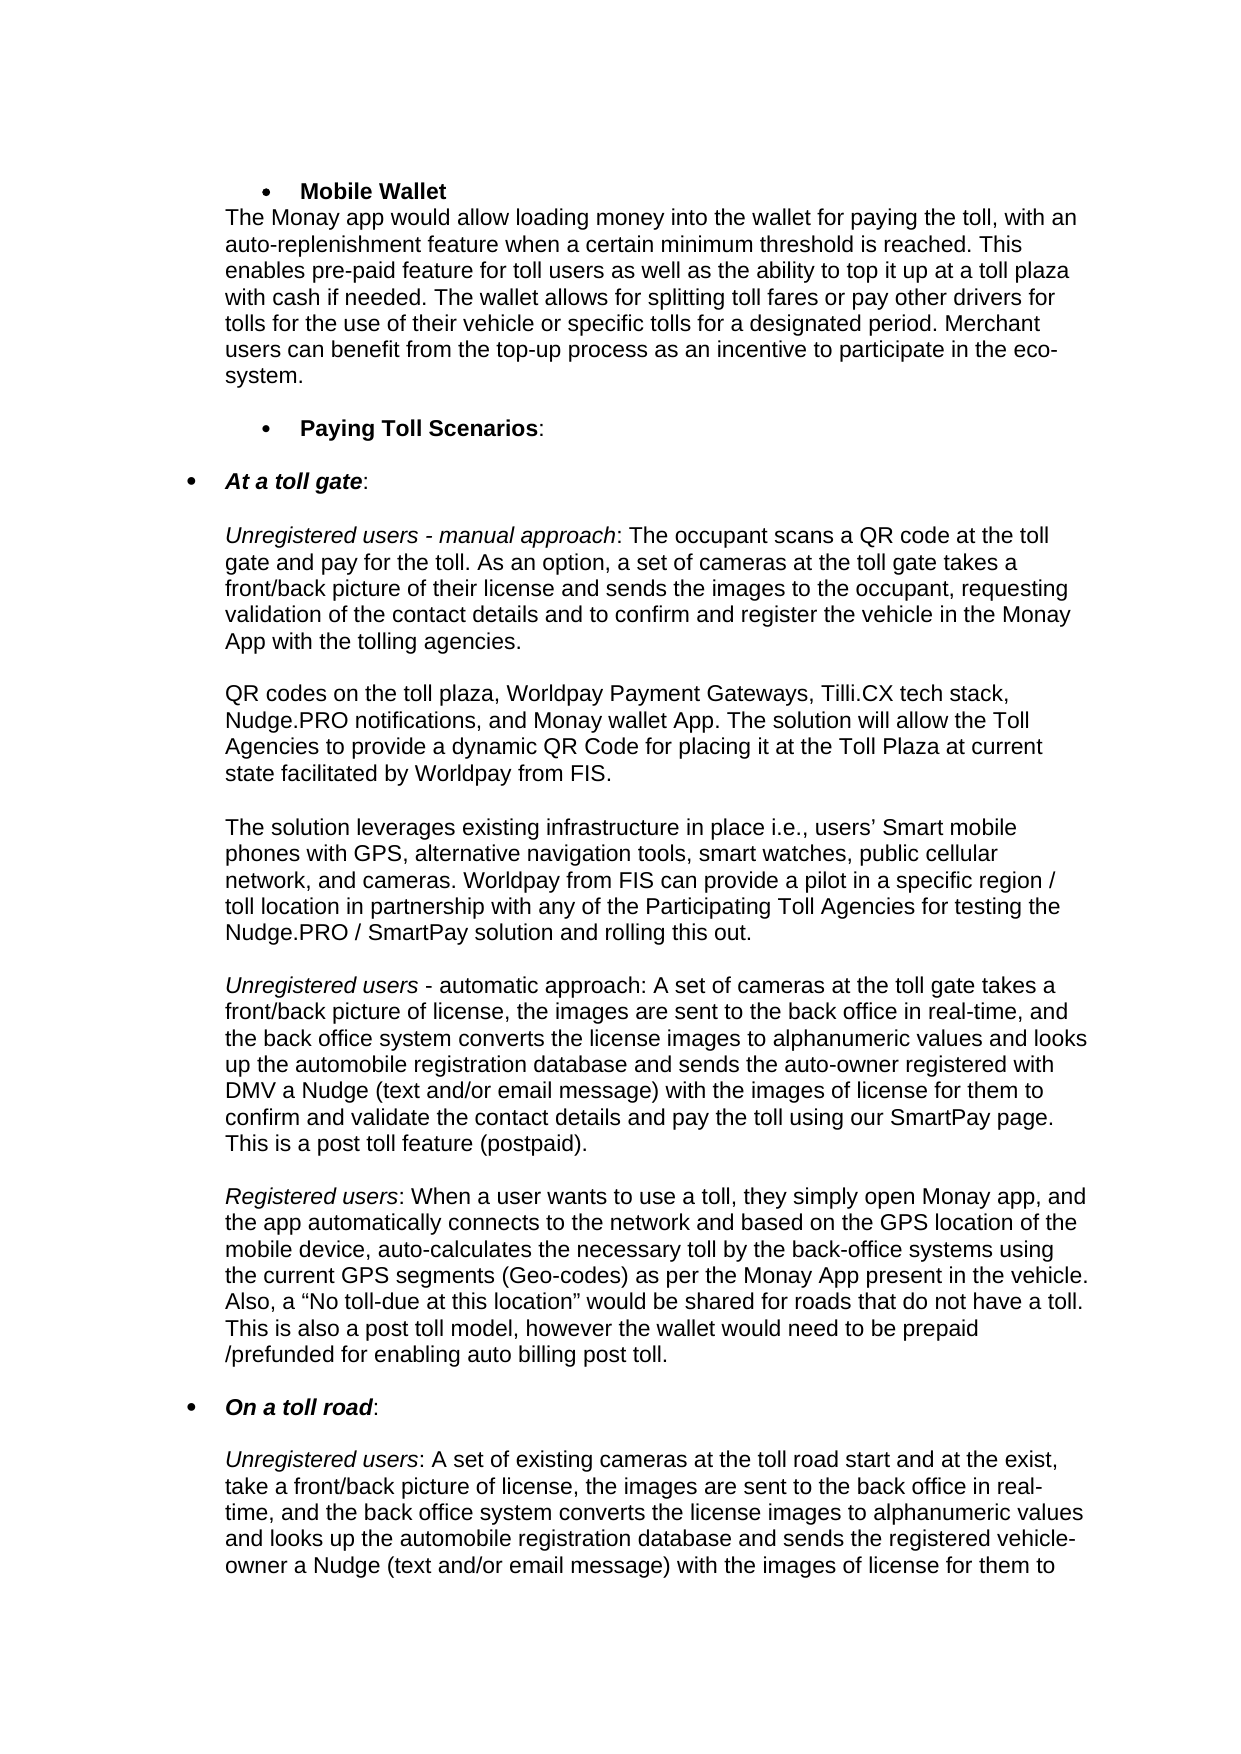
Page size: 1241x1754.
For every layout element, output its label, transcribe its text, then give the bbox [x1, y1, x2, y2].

list On a toll road: [187, 1394, 1090, 1420]
text Unregistered users - automatic approach: A set of cameras at the toll gate takes a front/back picture of license, the images are sent to the back office in real-time, and the back office system converts the license images to alphanumeric values and looks up the automobile registration database and sends the auto-owner registered with DMV a Nudge (text and/or email message) with the images of license for them to confirm and validate the contact details and pay the toll using our SmartPay page. This is a post toll feature (postpaid). [225, 972, 1090, 1156]
text The Monay app would allow loading money into the wallet for paying the toll, with an auto-replenishment feature when a certain minimum threshold is reached. This enables pre-paid feature for toll users as well as the ability to top it up at a toll plaza with cash if needed. The wallet allows for splitting toll fares or pay other drivers for tolls for the use of their vehicle or specific tolls for a designated period. Merchant users can benefit from the top-up process as an incentive to participate in the eco-system. [225, 204, 1090, 389]
text Registered users: When a user wants to use a toll, they simply open Monay app, and the app automatically connects to the network and based on the GPS location of the mobile device, auto-calculates the necessary toll by the back-office systems using the current GPS segments (Geo-codes) as per the Monay App present in the vehicle. Also, a “No toll-due at this location” would be shared for roads that do not have a toll. This is also a post toll model, however the wallet would need to be prepaid /prefunded for enabling auto billing post toll. [225, 1183, 1090, 1367]
text QR codes on the toll plaza, Worldpay Payment Gateways, Tilli.CX tech stack, Nudge.PRO notifications, and Monay wallet App. The solution will allow the Toll Agencies to provide a dynamic QR Code for placing it at the Toll Plaza at current state facilitated by Worldpay from FIS. [225, 680, 1090, 786]
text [225, 1446, 1090, 1578]
list At a toll gate: [187, 468, 1090, 494]
text The solution leverages existing infrastructure in place i.e., users’ Smart mobile phones with GPS, alternative navigation tools, smart watches, public cellular network, and cameras. Worldpay from FIS can provide a pilot in a specific region / toll location in partnership with any of the Participating Toll Agencies for testing the Nudge.PRO / SmartPay solution and rolling this out. [225, 814, 1090, 946]
list Paying Toll Scenarios: [262, 415, 1090, 442]
text Unregistered users - manual approach: The occupant scans a QR code at the toll gate and pay for the toll. As an option, a set of cameras at the toll gate takes a front/back picture of their license and sends the images to the occupant, requesting validation of the contact details and to confirm and register the vehicle in the Monay App with the tolling agencies. [225, 522, 1090, 654]
list Mobile Wallet [262, 178, 1090, 204]
